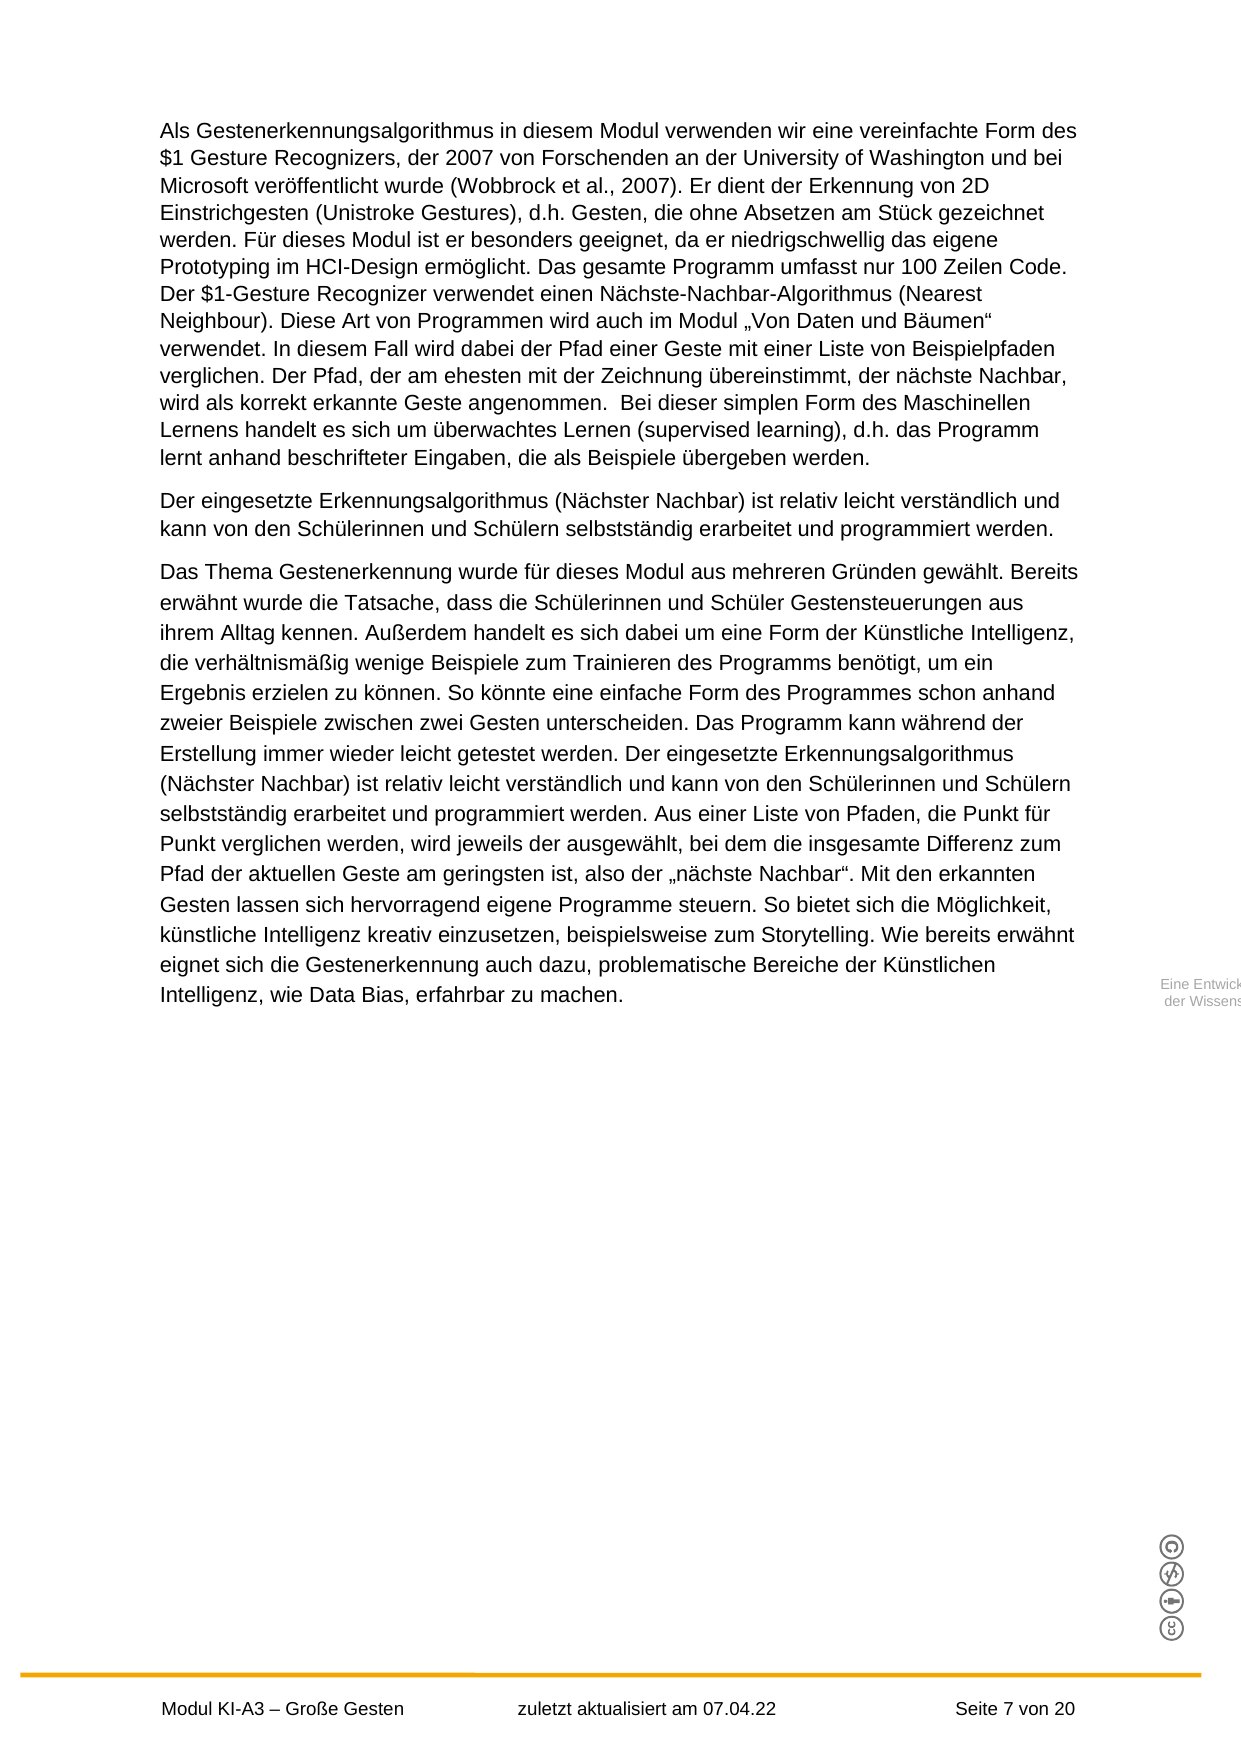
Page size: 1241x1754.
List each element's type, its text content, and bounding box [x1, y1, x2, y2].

text Als Gestenerkennungsalgorithmus in diesem Modul verwenden wir eine vereinfachte Form des $1 Gesture Recognizers, der 2007 von Forschenden an der University of Washington und bei Microsoft veröffentlicht wurde (Wobbrock et al., 2007). Er dient der Erkennung von 2D Einstrichgesten (Unistroke Gestures), d.h. Gesten, die ohne Absetzen am Stück gezeichnet werden. Für dieses Modul ist er besonders geeignet, da er niedrigschwellig das eigene Prototyping im HCI-Design ermöglicht. Das gesamte Programm umfasst nur 100 Zeilen Code. Der $1-Gesture Recognizer verwendet einen Nächste-Nachbar-Algorithmus (Nearest Neighbour). Diese Art von Programmen wird auch im Modul „Von Daten und Bäumen“ verwendet. In diesem Fall wird dabei der Pfad einer Geste mit einer Liste von Beispielpfaden verglichen. Der Pfad, der am ehesten mit der Zeichnung übereinstimmt, der nächste Nachbar, wird als korrekt erkannte Geste angenommen. Bei dieser simplen Form des Maschinellen Lernens handelt es sich um überwachtes Lernen (supervised learning), d.h. das Programm lernt anhand beschrifteter Eingaben, die als Beispiele übergeben werden. [159, 118, 1081, 469]
text Das Thema Gestenerkennung wurde für dieses Modul aus mehreren Gründen gewählt. Bereits erwähnt wurde die Tatsache, dass die Schülerinnen und Schüler Gestensteuerungen aus ihrem Alltag kennen. Außerdem handelt es sich dabei um eine Form der Künstliche Intelligenz, die verhältnismäßig wenige Beispiele zum Trainieren des Programms benötigt, um ein Ergebnis erzielen zu können. So könnte eine einfache Form des Programmes schon anhand zweier Beispiele zwischen zwei Gesten unterscheiden. Das Programm kann während der Erstellung immer wieder leicht getestet werden. Der eingesetzte Erkennungsalgorithmus (Nächster Nachbar) ist relativ leicht verständlich und kann von den Schülerinnen und Schülern selbstständig erarbeitet und programmiert werden. Aus einer Liste von Pfaden, die Punkt für Punkt verglichen werden, wird jeweils der ausgewählt, bei dem die insgesamte Differenz zum Pfad der aktuellen Geste am geringsten ist, also der „nächste Nachbar“. Mit den erkannten Gesten lassen sich hervorragend eigene Programme steuern. So bietet sich die Möglichkeit, künstliche Intelligenz kreativ einzusetzen, beispielsweise zum Storytelling. Wie bereits erwähnt eignet sich die Gestenerkennung auch dazu, problematische Bereiche der Künstlichen Intelligenz, wie Data Bias, erfahrbar zu machen. [159, 559, 1081, 1007]
text Der eingesetzte Erkennungsalgorithmus (Nächster Nachbar) ist relativ leicht verständlich und kann von den Schülerinnen und Schülern selbstständig erarbeitet und programmiert werden. [159, 488, 1081, 541]
